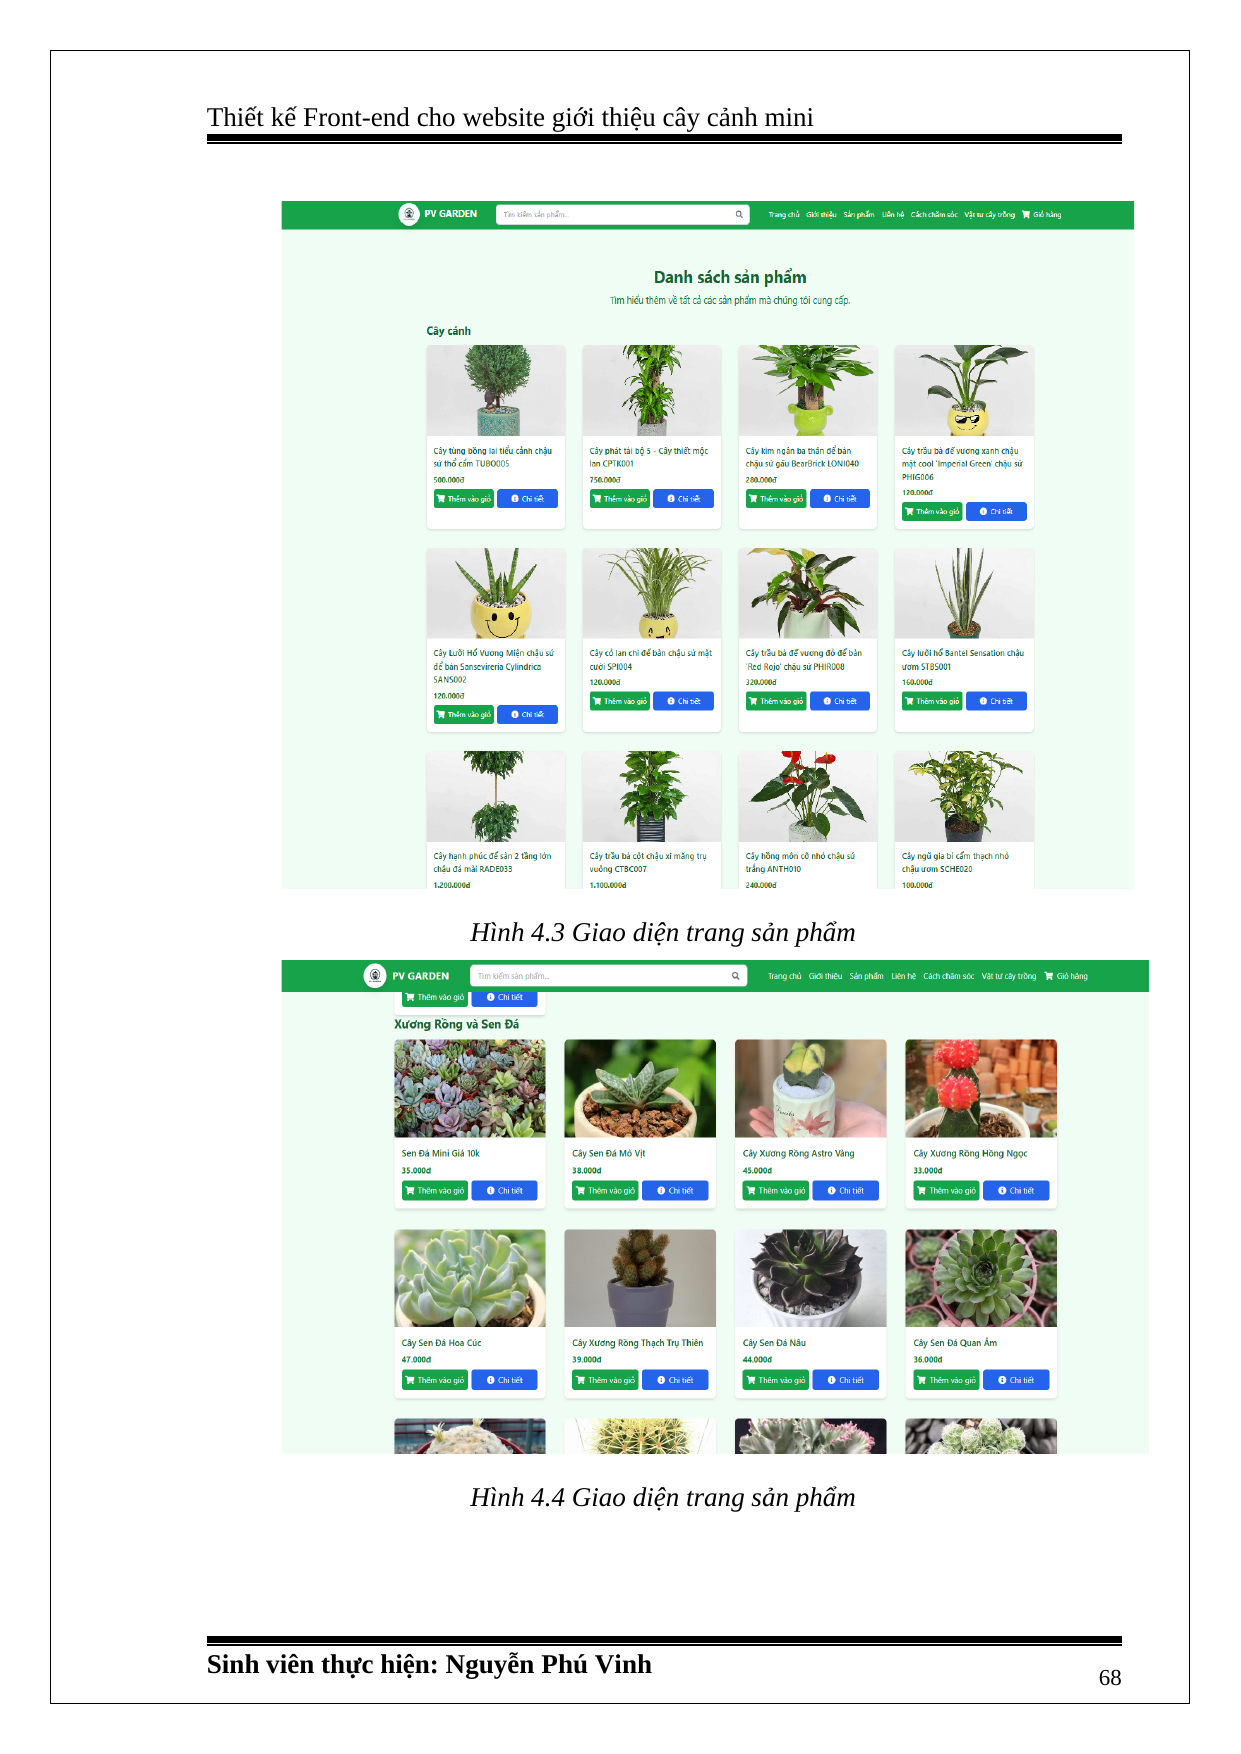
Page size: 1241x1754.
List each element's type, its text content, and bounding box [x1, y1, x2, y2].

picture [281, 960, 1150, 1454]
picture [281, 201, 1135, 889]
text Hình 4.3 Giao diện trang sản phẩm [207, 916, 1122, 947]
text Hình 4.4 Giao diện trang sản phẩm [207, 1481, 1122, 1512]
